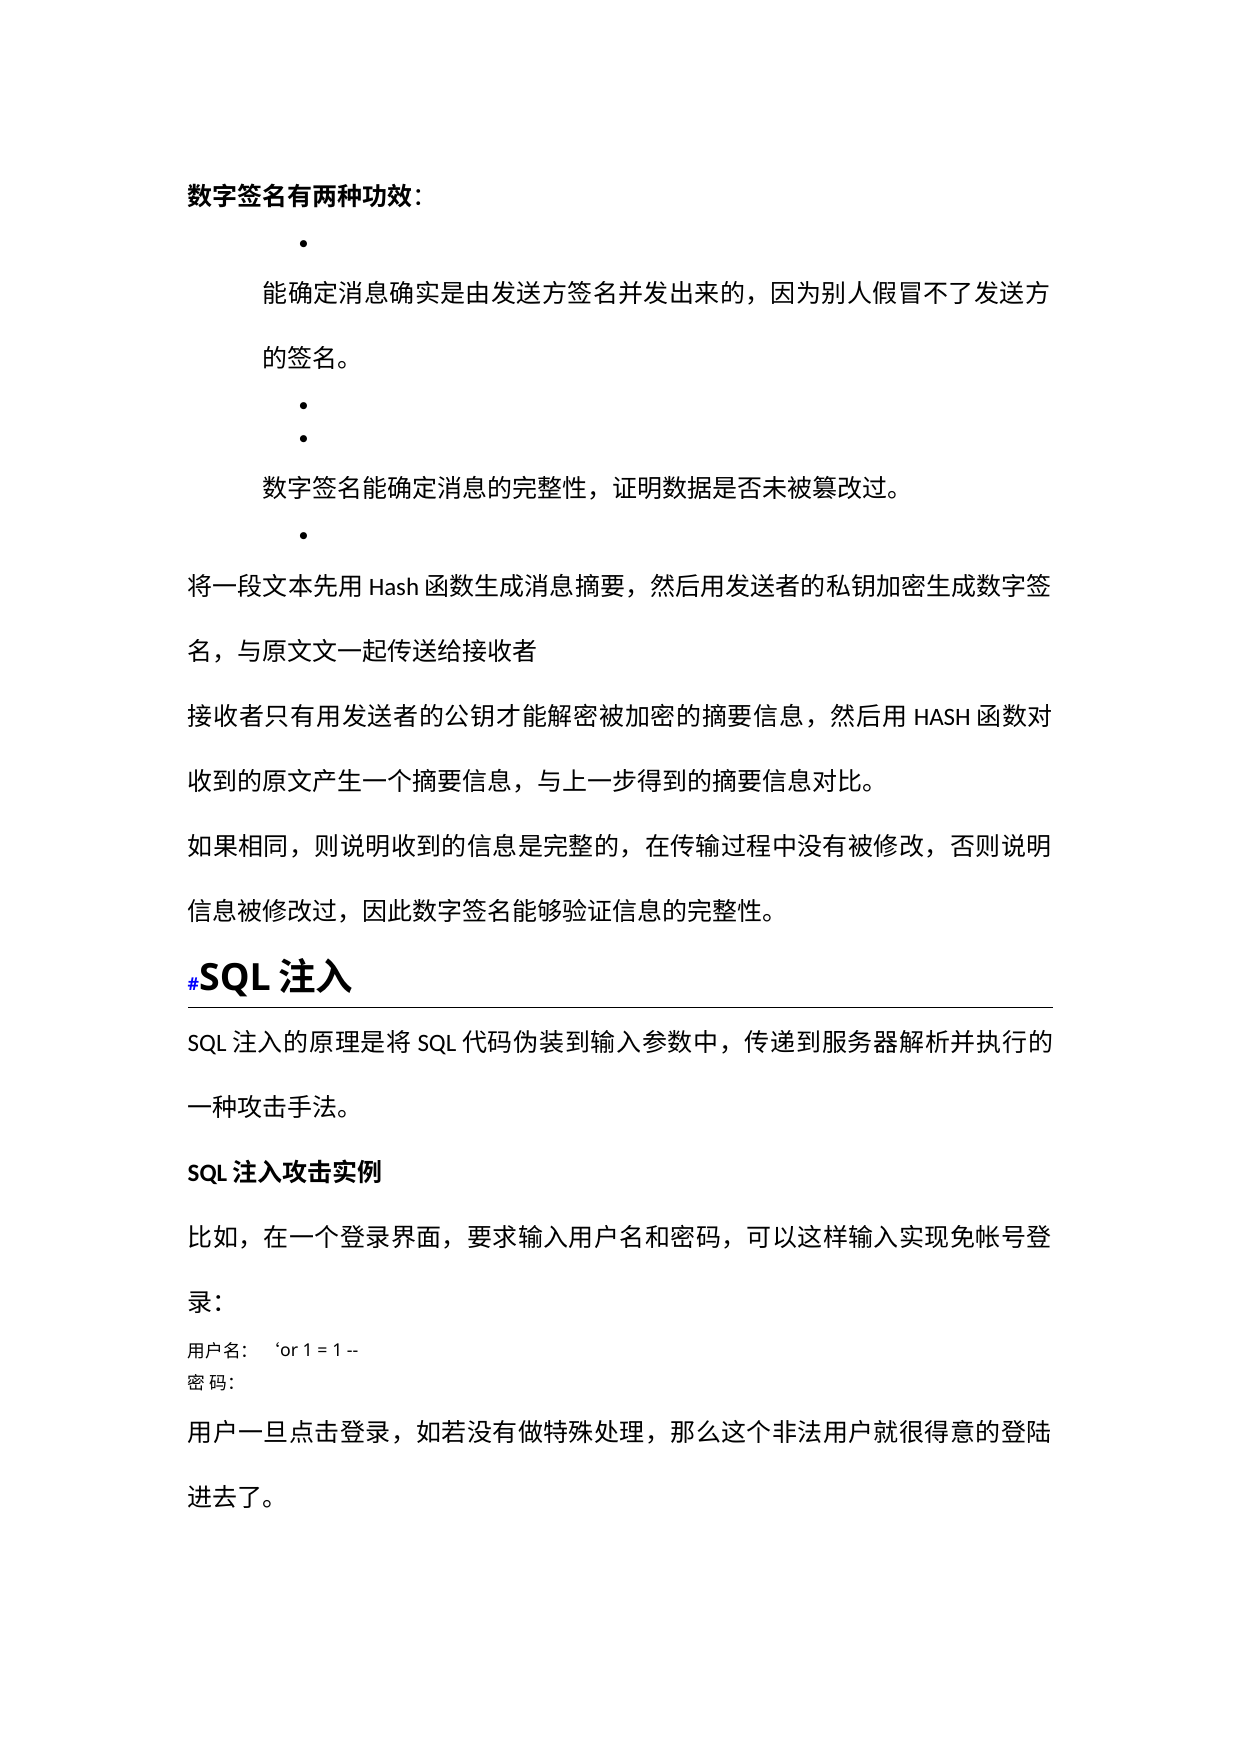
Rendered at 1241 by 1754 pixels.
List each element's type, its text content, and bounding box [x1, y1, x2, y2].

text 能确定消息确实是由发送方签名并发出来的，因为别人假冒不了发送方的签名。 [262, 259, 1053, 389]
text SQL注入的原理是将SQL代码伪装到输入参数中，传递到服务器解析并执行的一种攻击手法。 [187, 1008, 1053, 1138]
text 如果相同，则说明收到的信息是完整的，在传输过程中没有被修改，否则说明信息被修改过，因此数字签名能够验证信息的完整性。 [187, 812, 1053, 942]
text 数字签名能确定消息的完整性，证明数据是否未被篡改过。 [262, 454, 1053, 519]
text 将一段文本先用Hash函数生成消息摘要，然后用发送者的私钥加密生成数字签名，与原文文一起传送给接收者 [187, 552, 1053, 682]
text 数字签名有两种功效： [187, 162, 1053, 227]
text SQL注入攻击实例 [187, 1138, 1053, 1203]
subtitle #SQL注入 [187, 942, 1053, 1008]
text 用户名： ‘or 1 = 1 -- [187, 1333, 1053, 1366]
text 密 码： [187, 1366, 1053, 1398]
text 用户一旦点击登录，如若没有做特殊处理，那么这个非法用户就很得意的登陆进去了。 [187, 1398, 1053, 1528]
text 比如，在一个登录界面，要求输入用户名和密码，可以这样输入实现免帐号登录： [187, 1203, 1053, 1333]
text 接收者只有用发送者的公钥才能解密被加密的摘要信息，然后用HASH函数对收到的原文产生一个摘要信息，与上一步得到的摘要信息对比。 [187, 682, 1053, 812]
